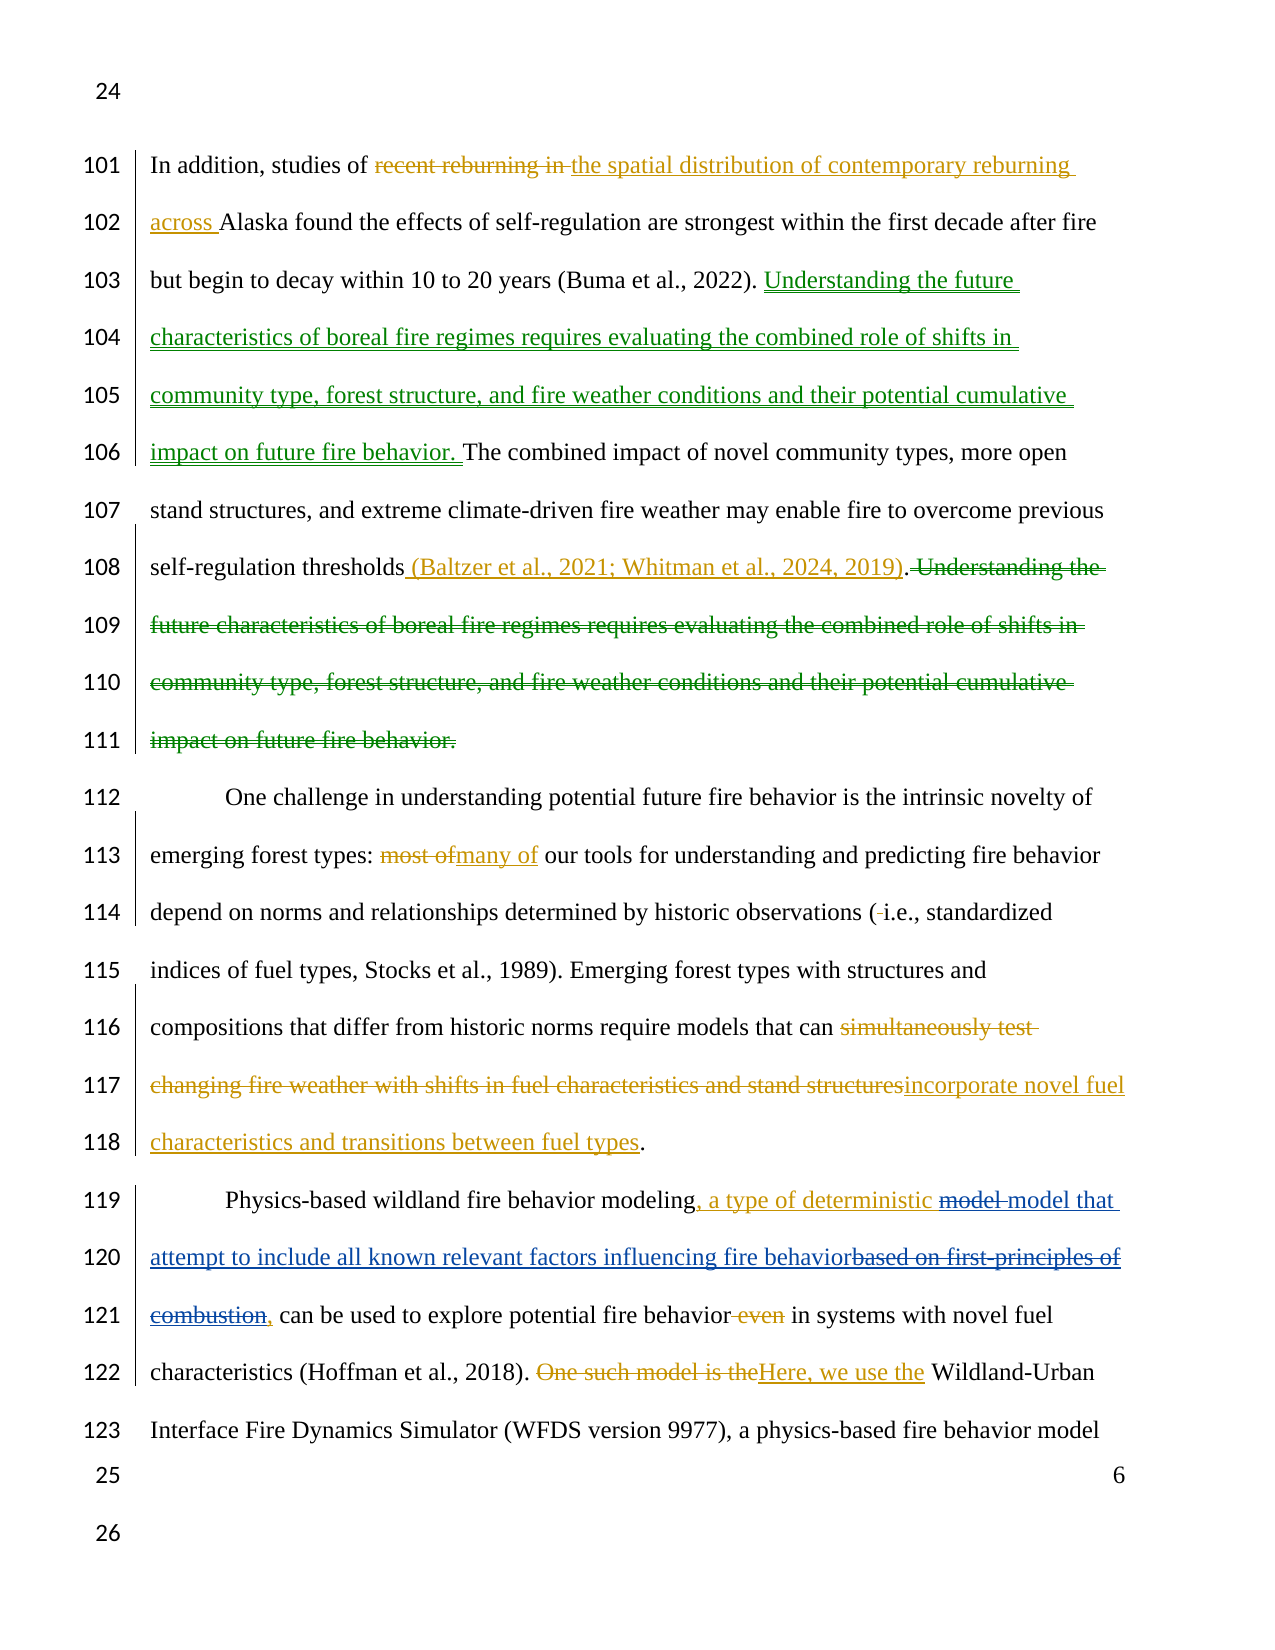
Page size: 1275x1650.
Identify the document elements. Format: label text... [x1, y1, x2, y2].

text One challenge in understanding potential future fire behavior is the intrinsic novelty of emerging forest types: our tools for understanding and predicting fire behavior depend on norms and relationships determined by historic observations (i.e., standardized indices of fuel types, Stocks et al., 1989). Emerging forest types with structures and compositions that differ from historic norms require models that can . [150, 782, 1125, 1156]
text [150, 150, 1125, 754]
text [150, 1185, 1125, 1444]
